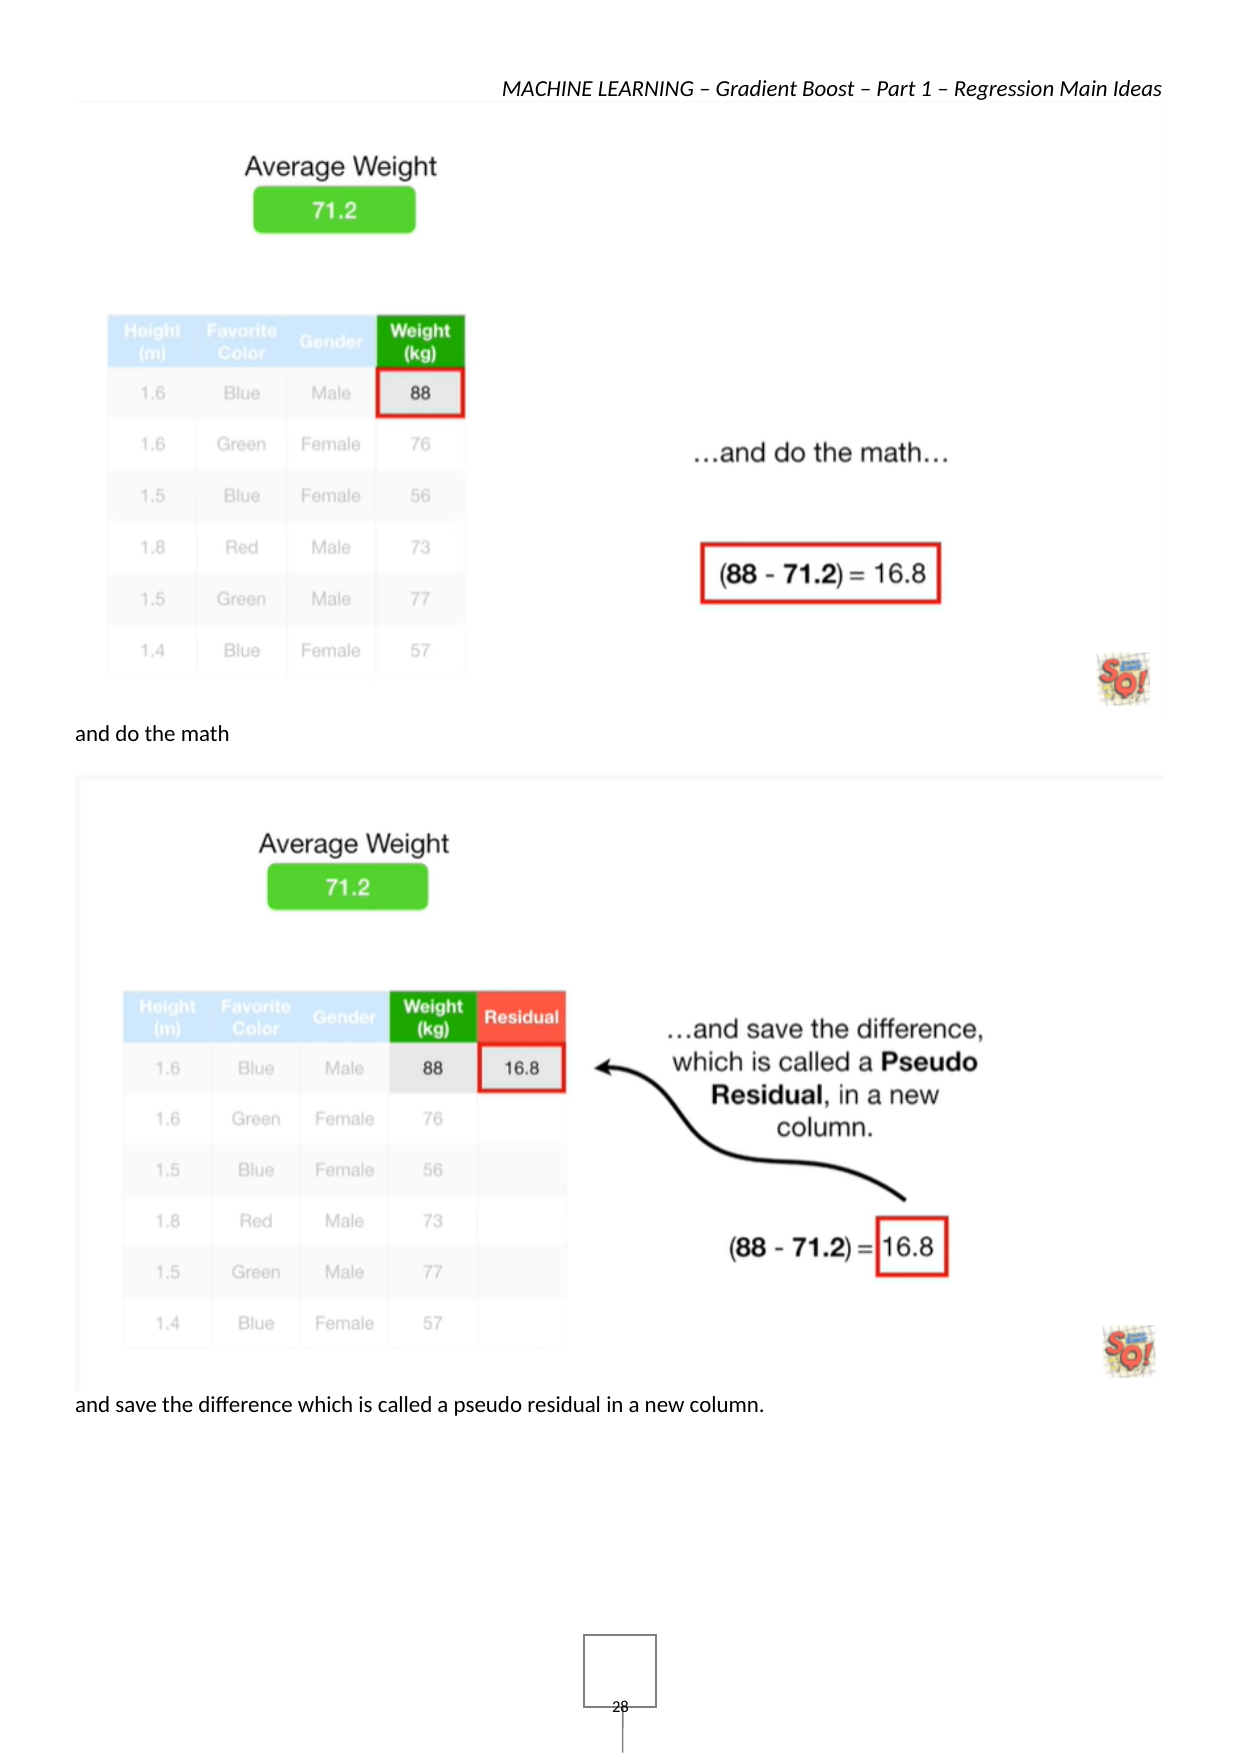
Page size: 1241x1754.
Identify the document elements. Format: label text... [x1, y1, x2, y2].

text and do the math [75, 719, 1165, 747]
picture [75, 101, 1166, 719]
picture [75, 775, 1166, 1391]
text and save the difference which is called a pseudo residual in a new column. [75, 1391, 1165, 1418]
